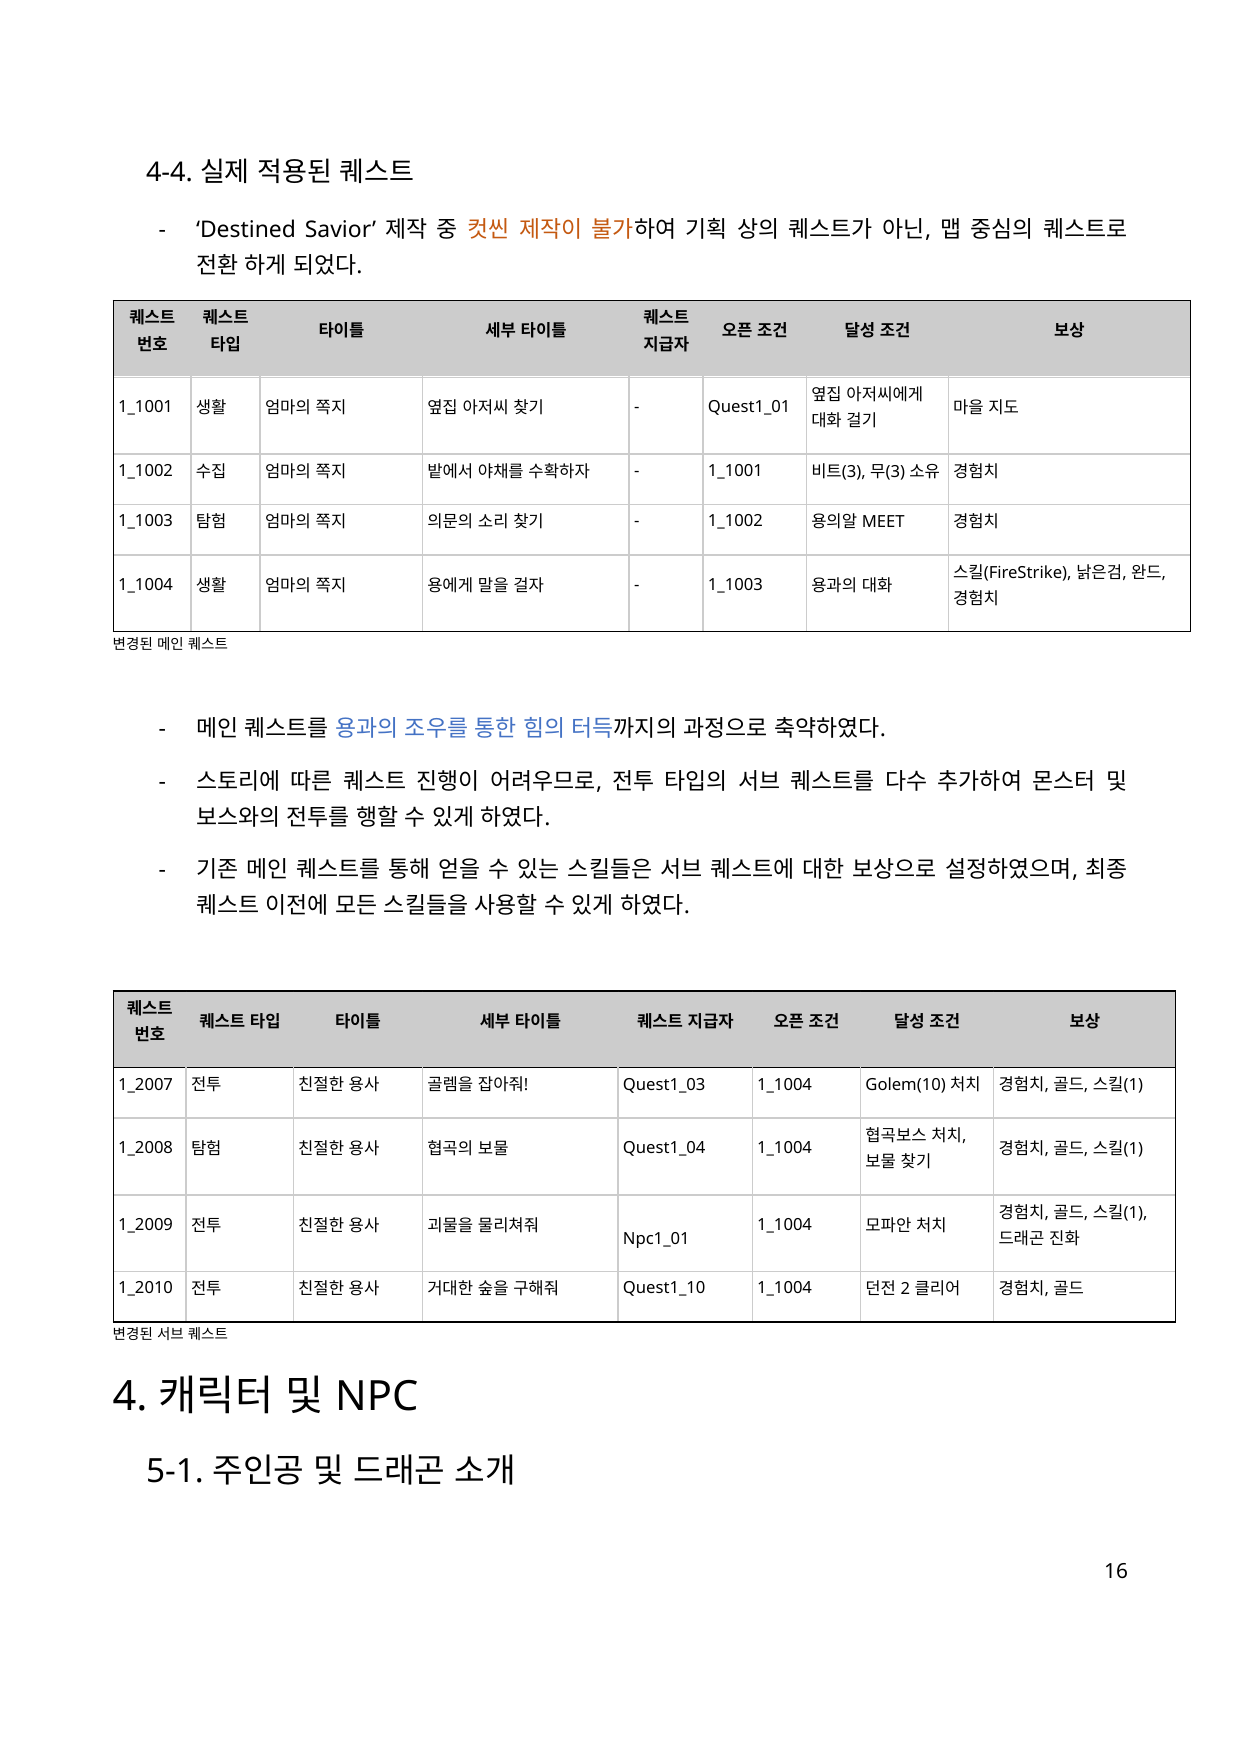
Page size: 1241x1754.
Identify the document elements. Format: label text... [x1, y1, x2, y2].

table_cell - [630, 455, 702, 503]
table_cell Quest1_03 [619, 1068, 752, 1117]
table_cell 탐험 [192, 505, 259, 554]
table_cell 엄마의 쪽지 [261, 455, 422, 503]
text 변경된 메인 퀘스트 [112, 632, 1128, 653]
table_cell Golem(10) 처치 [861, 1068, 993, 1117]
table_cell Quest1_01 [704, 378, 806, 453]
table_cell 거대한 숲을 구해줘 [423, 1272, 617, 1321]
subtitle 5-1. 주인공 및 드래곤 소개 [112, 1444, 1128, 1493]
subtitle 4. 캐릭터 및 NPC [112, 1362, 1128, 1423]
table_cell 전투 [187, 1068, 293, 1117]
table_header 퀘스트 지급자 [630, 301, 702, 376]
table_cell 협곡의 보물 [423, 1119, 617, 1194]
list 기존 메인 퀘스트를 통해 얻을 수 있는 스킬들은 서브 퀘스트에 대한 보상으로 설정하였으며, 최종 퀘스트 이전에 모든 스킬들을 사용할 수 있게 하였다. [158, 851, 1128, 920]
table_header 오픈 조건 [753, 992, 860, 1067]
table_cell 수집 [192, 455, 259, 503]
table_cell 1_1004 [753, 1119, 860, 1194]
table_cell 용과의 대화 [807, 556, 948, 631]
table_header 세부 타이틀 [423, 301, 628, 376]
table_cell Npc1_01 [619, 1196, 752, 1271]
table_cell 엄마의 쪽지 [261, 505, 422, 554]
list 스토리에 따른 퀘스트 진행이 어려우므로, 전투 타입의 서브 퀘스트를 다수 추가하여 몬스터 및 보스와의 전투를 행할 수 있게 하였다. [158, 763, 1128, 832]
table_header 퀘스트 번호 [114, 301, 190, 376]
table_cell 경험치 [949, 505, 1190, 554]
table_cell 엄마의 쪽지 [261, 556, 422, 631]
text 4-4. 실제 적용된 퀘스트 [112, 150, 1107, 189]
table_cell 1_1001 [704, 455, 806, 503]
table_cell 비트(3), 무(3) 소유 [807, 455, 948, 503]
table_cell 경험치, 골드 [994, 1272, 1175, 1321]
table_cell 경험치, 골드, 스킬(1) [994, 1068, 1175, 1117]
table_cell 1_1004 [753, 1068, 860, 1117]
table_cell 전투 [187, 1272, 293, 1321]
table_cell 1_1003 [114, 505, 190, 554]
table_cell 괴물을 물리쳐줘 [423, 1196, 617, 1271]
table_header 퀘스트 번호 [114, 992, 185, 1067]
table_cell 1_1004 [114, 556, 190, 631]
table_header 보상 [994, 992, 1175, 1067]
table_cell 친절한 용사 [294, 1272, 422, 1321]
table_cell - [630, 556, 702, 631]
table_header 타이틀 [261, 301, 422, 376]
table_cell 경험치, 골드, 스킬(1) [994, 1119, 1175, 1194]
table_cell 1_1004 [753, 1196, 860, 1271]
table_header 퀘스트 타입 [187, 992, 293, 1067]
text 변경된 서브 퀘스트 [112, 1323, 1128, 1344]
list ‘Destined Savior’ 제작 중 컷씬 제작이 불가하여 기획 상의 퀘스트가 아닌, 맵 중심의 퀘스트로 전환 하게 되었다. [158, 211, 1128, 281]
table_cell - [630, 505, 702, 554]
table_cell 1_1004 [753, 1272, 860, 1321]
table_cell 친절한 용사 [294, 1196, 422, 1271]
table_header 퀘스트 지급자 [619, 992, 752, 1067]
table_cell 친절한 용사 [294, 1068, 422, 1117]
table_cell 스킬(FireStrike), 낡은검, 완드, 경험치 [949, 556, 1190, 631]
table_header 타이틀 [294, 992, 422, 1067]
table_cell Quest1_04 [619, 1119, 752, 1194]
table_header 보상 [949, 301, 1190, 376]
table_cell - [630, 378, 702, 453]
table_cell 엄마의 쪽지 [261, 378, 422, 453]
table_cell 1_2008 [114, 1119, 185, 1194]
table_cell 옆집 아저씨 찾기 [423, 378, 628, 453]
table_header 퀘스트 타입 [192, 301, 259, 376]
table_cell 생활 [192, 556, 259, 631]
table_cell 1_2007 [114, 1068, 185, 1117]
list 메인 퀘스트를 용과의 조우를 통한 힘의 터득까지의 과정으로 축약하였다. [158, 710, 1128, 743]
table_cell 옆집 아저씨에게 대화 걸기 [807, 378, 948, 453]
table_cell 전투 [187, 1196, 293, 1271]
table_header 세부 타이틀 [423, 992, 617, 1067]
table_header 오픈 조건 [704, 301, 806, 376]
table_cell 1_2009 [114, 1196, 185, 1271]
table_cell 경험치, 골드, 스킬(1), 드래곤 진화 [994, 1196, 1175, 1271]
table_cell 던전 2 클리어 [861, 1272, 993, 1321]
table_cell 1_1002 [704, 505, 806, 554]
table_cell 친절한 용사 [294, 1119, 422, 1194]
table_cell 1_2010 [114, 1272, 185, 1321]
table_cell 밭에서 야채를 수확하자 [423, 455, 628, 503]
table_cell 의문의 소리 찾기 [423, 505, 628, 554]
table_cell 골렘을 잡아줘! [423, 1068, 617, 1117]
table_cell 1_1001 [114, 378, 190, 453]
table_cell 탐험 [187, 1119, 293, 1194]
table_cell 생활 [192, 378, 259, 453]
table_cell 1_1003 [704, 556, 806, 631]
table_cell 용의알 MEET [807, 505, 948, 554]
table_cell Quest1_10 [619, 1272, 752, 1321]
table_cell 협곡보스 처치, 보물 찾기 [861, 1119, 993, 1194]
table_header 달성 조건 [861, 992, 993, 1067]
table_header 달성 조건 [807, 301, 948, 376]
table_cell 용에게 말을 걸자 [423, 556, 628, 631]
table_cell 경험치 [949, 455, 1190, 503]
table_cell 1_1002 [114, 455, 190, 503]
table_cell 마을 지도 [949, 378, 1190, 453]
table_cell 모파안 처치 [861, 1196, 993, 1271]
